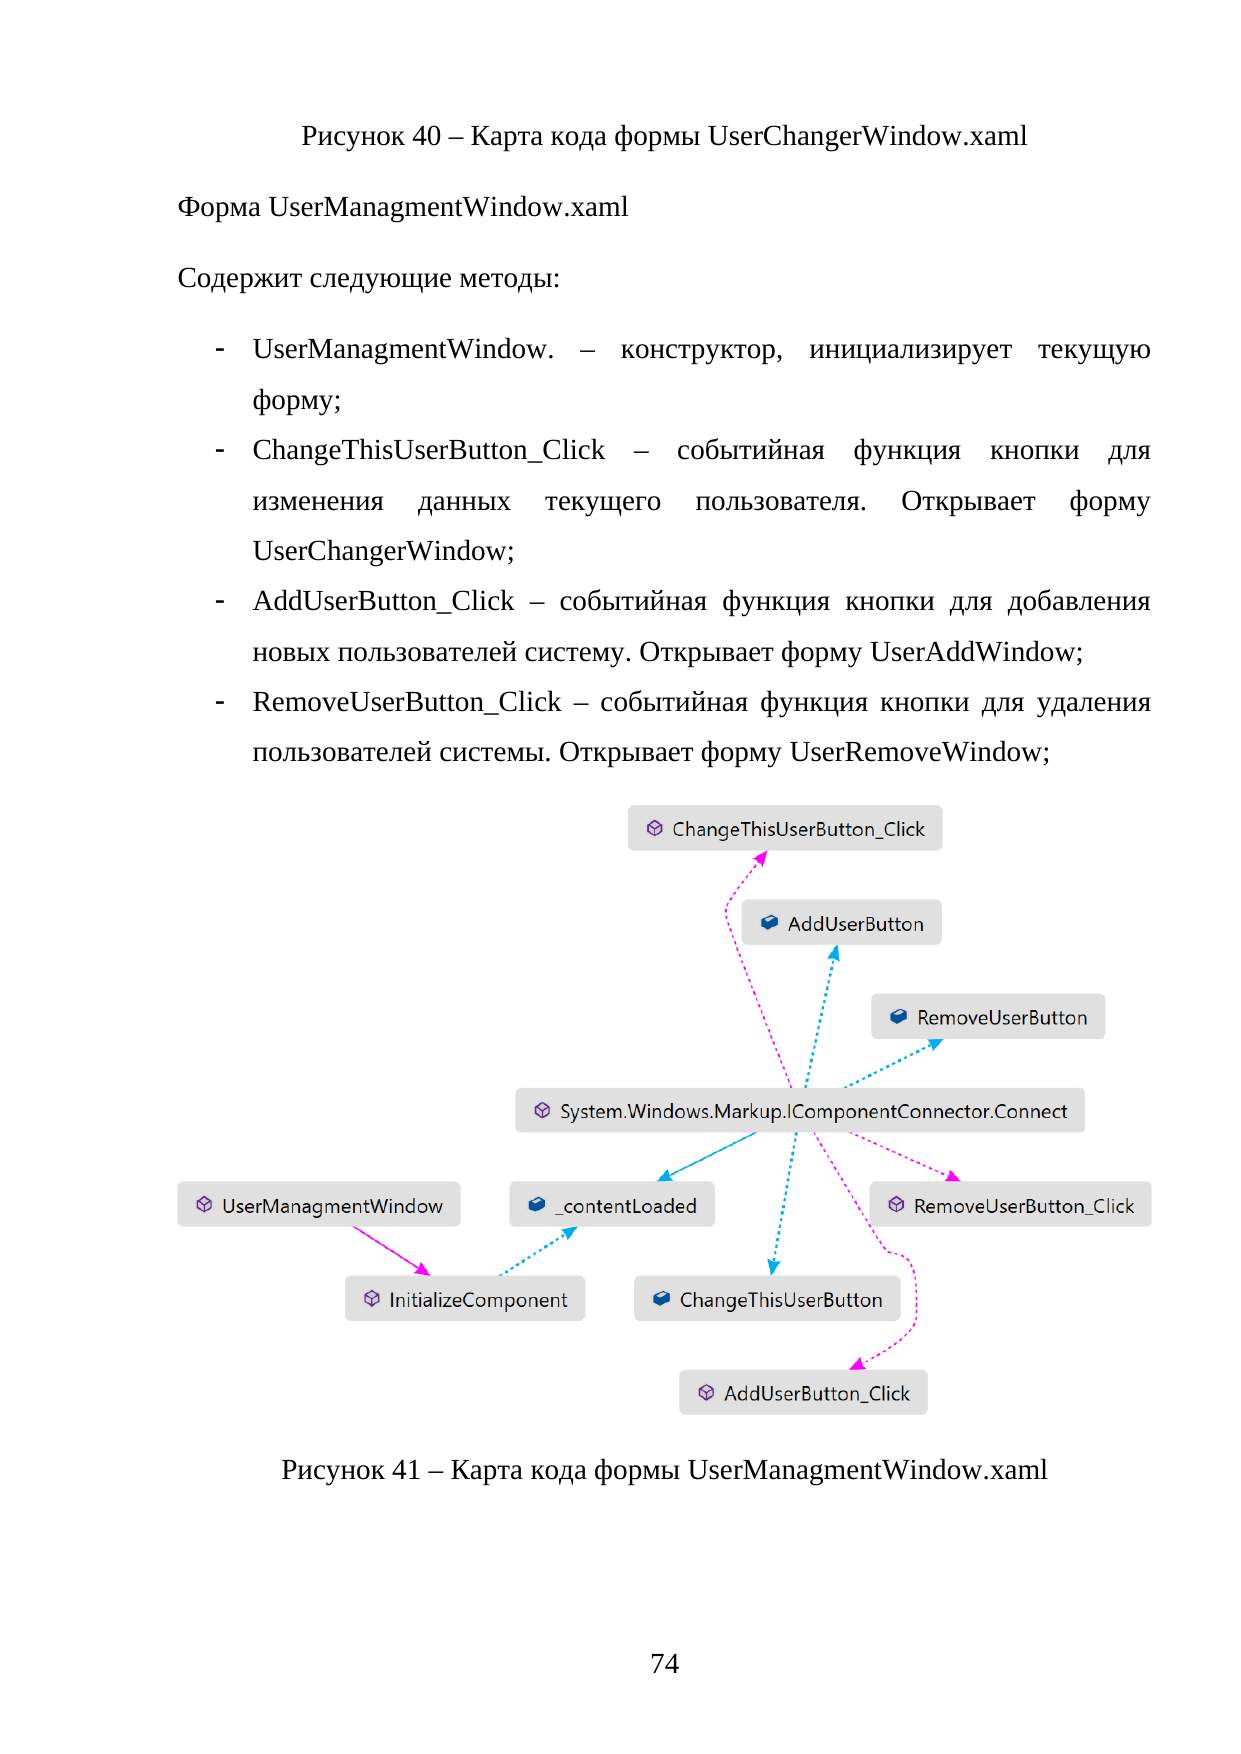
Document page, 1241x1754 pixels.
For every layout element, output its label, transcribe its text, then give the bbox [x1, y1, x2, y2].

text Рисунок 40 – Карта кода формы UserChangerWindow.xaml [177, 118, 1152, 152]
text Форма UserManagmentWindow.xaml [177, 189, 1152, 223]
list AddUserButton_Click – событийная функция кнопки для добавления новых пользователей систему. Открывает форму UserAddWindow; [215, 583, 1152, 667]
picture [177, 805, 1152, 1415]
list UserManagmentWindow. – конструктор, инициализирует текущую форму; [215, 332, 1152, 416]
text Содержит следующие методы: [177, 260, 1152, 294]
text Рисунок 41 – Карта кода формы UserManagmentWindow.xaml [177, 1452, 1152, 1486]
list RemoveUserButton_Click – событийная функция кнопки для удаления пользователей системы. Открывает форму UserRemoveWindow; [215, 684, 1152, 768]
list ChangeThisUserButton_Click – событийная функция кнопки для изменения данных текущего пользователя. Открывает форму UserChangerWindow; [215, 432, 1152, 567]
